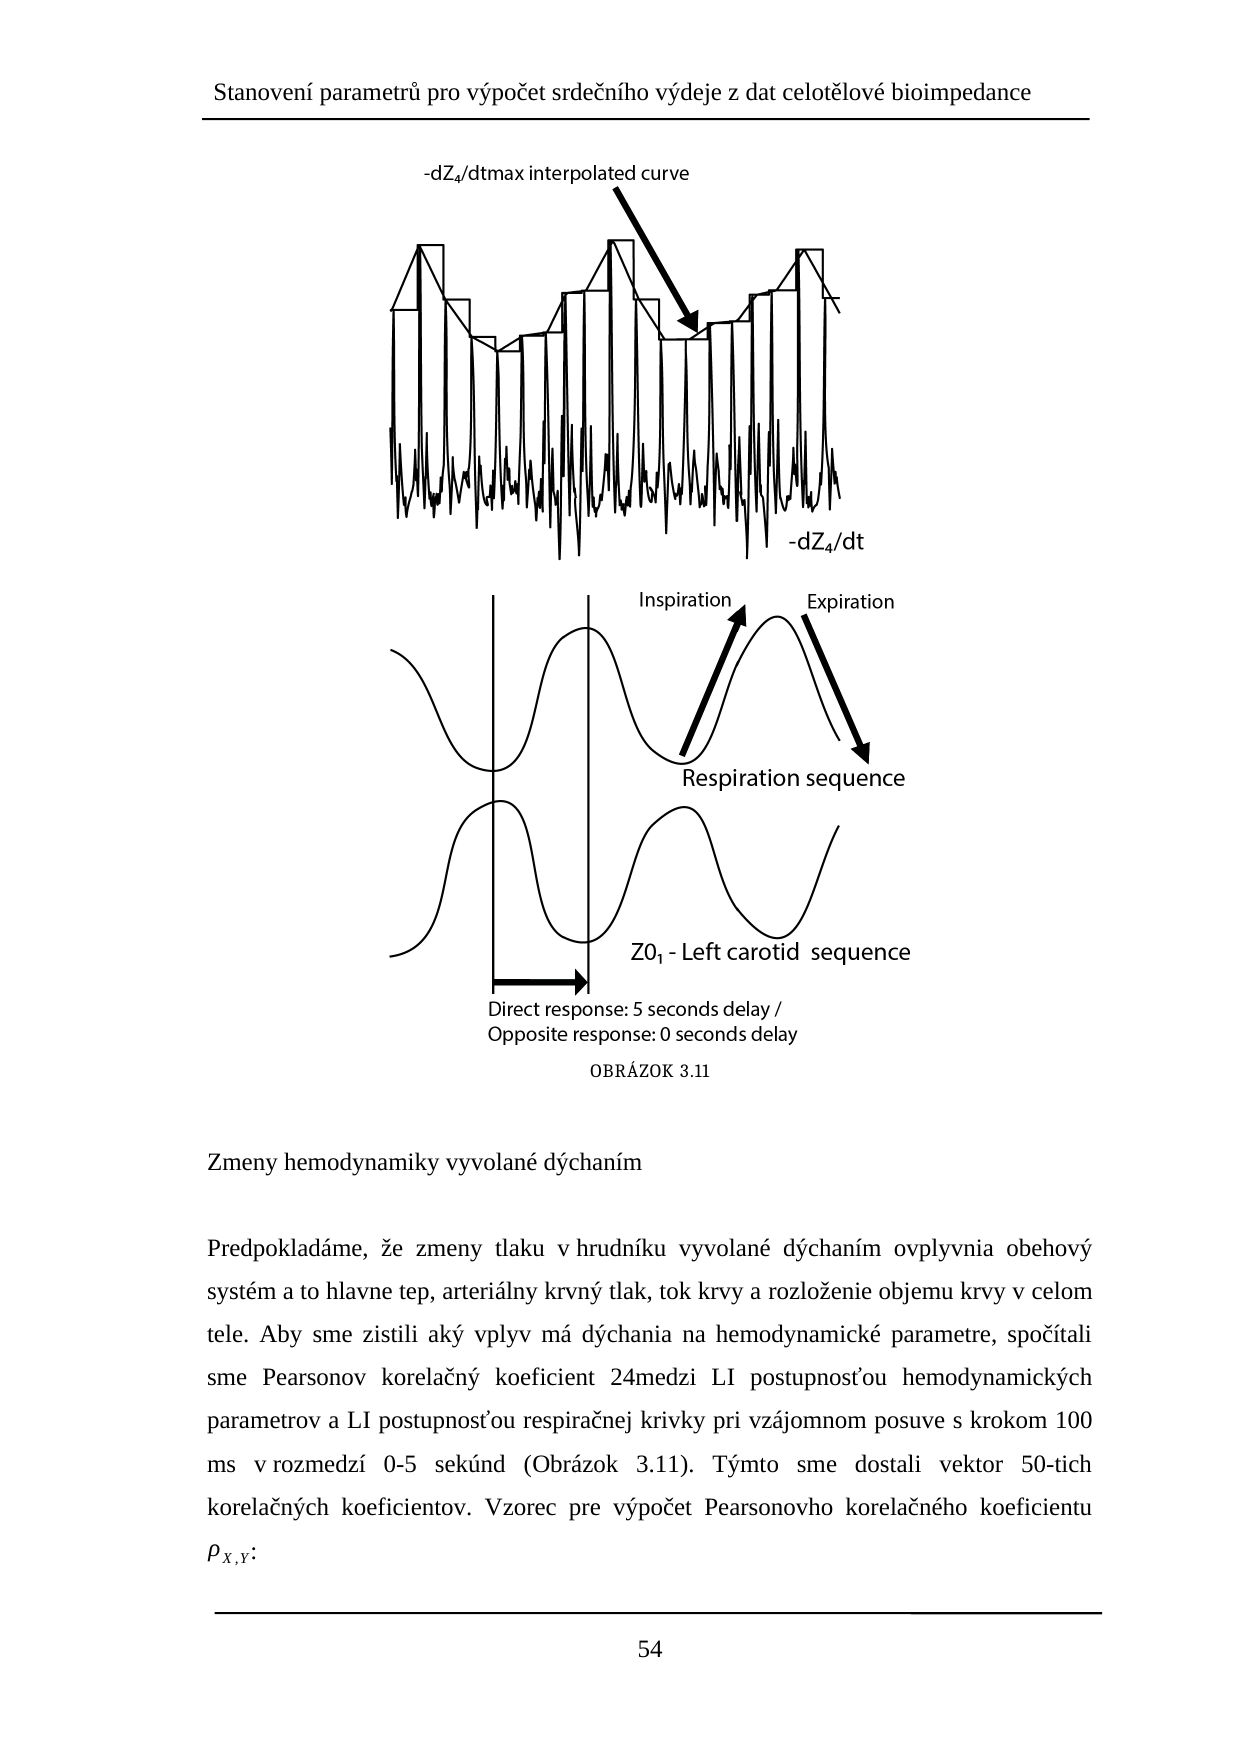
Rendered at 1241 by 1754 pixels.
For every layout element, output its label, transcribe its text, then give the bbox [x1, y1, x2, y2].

picture [389, 162, 911, 1046]
text Zmeny hemodynamiky vyvolané dýchaním [207, 1147, 1092, 1176]
